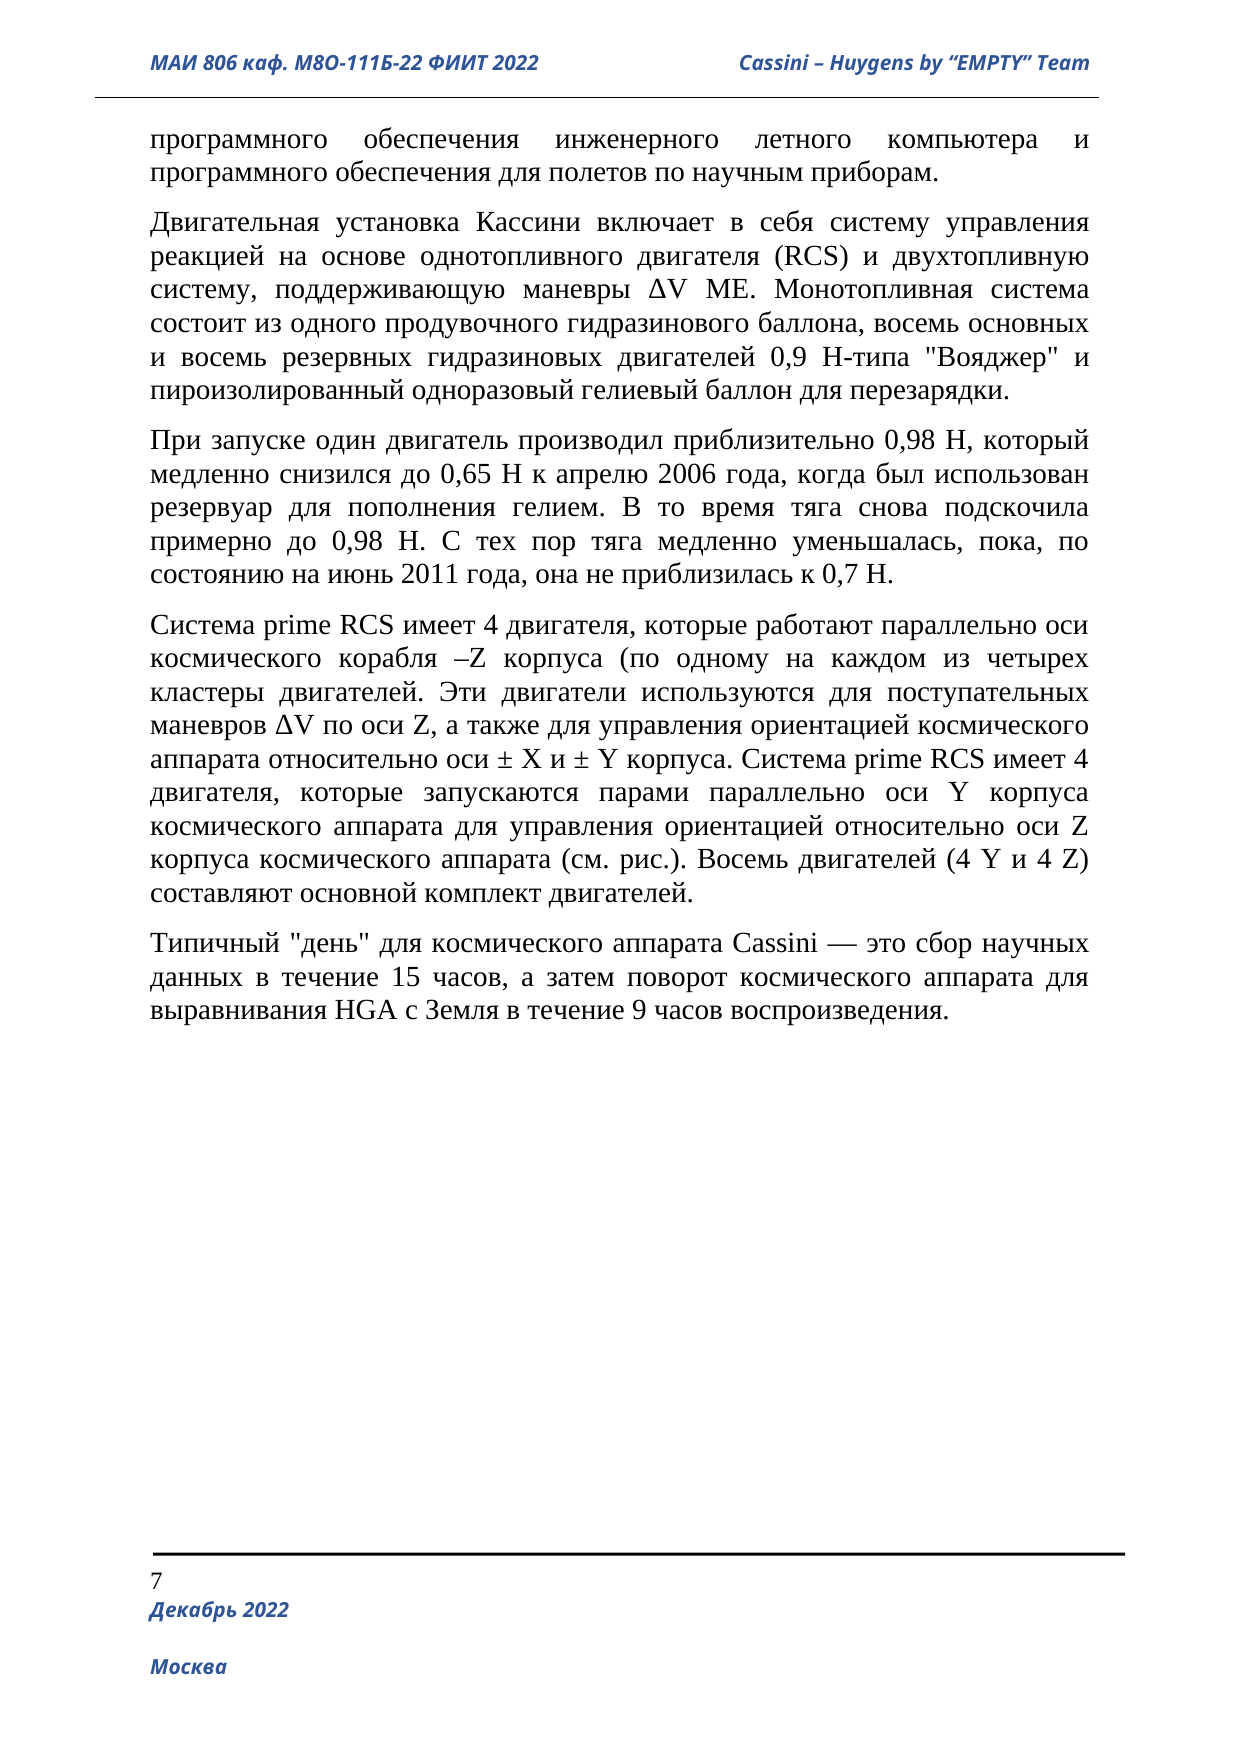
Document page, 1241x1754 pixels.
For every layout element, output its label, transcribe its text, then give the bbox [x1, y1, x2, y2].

text Типичный "день" для космического аппарата Cassini — это сбор научных данных в течение 15 часов, а затем поворот космического аппарата для выравнивания HGA с Земля в течение 9 часов воспроизведения. [150, 925, 1090, 1026]
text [150, 121, 1090, 188]
text Двигательная установка Кассини включает в себя систему управления реакцией на основе однотопливного двигателя (RCS) и двухтопливную систему, поддерживающую маневры ΔV ME. Монотопливная система состоит из одного продувочного гидразинового баллона, восемь основных и восемь резервных гидразиновых двигателей 0,9 Н-типа "Вояджер" и пироизолированный одноразовый гелиевый баллон для перезарядки. [150, 204, 1090, 406]
text При запуске один двигатель производил приблизительно 0,98 Н, который медленно снизился до 0,65 Н к апрелю 2006 года, когда был использован резервуар для пополнения гелием. В то время тяга снова подскочила примерно до 0,98 Н. С тех пор тяга медленно уменьшалась, пока, по состоянию на июнь 2011 года, она не приблизилась к 0,7 Н. [150, 422, 1090, 590]
text Система prime RCS имеет 4 двигателя, которые работают параллельно оси космического корабля –Z корпуса (по одному на каждом из четырех кластеры двигателей. Эти двигатели используются для поступательных маневров ΔV по оси Z, а также для управления ориентацией космического аппарата относительно оси ± X и ± Y корпуса. Система prime RCS имеет 4 двигателя, которые запускаются парами параллельно оси Y корпуса космического аппарата для управления ориентацией относительно оси Z корпуса космического аппарата (см. рис.). Восемь двигателей (4 Y и 4 Z) составляют основной комплект двигателей. [150, 607, 1090, 909]
